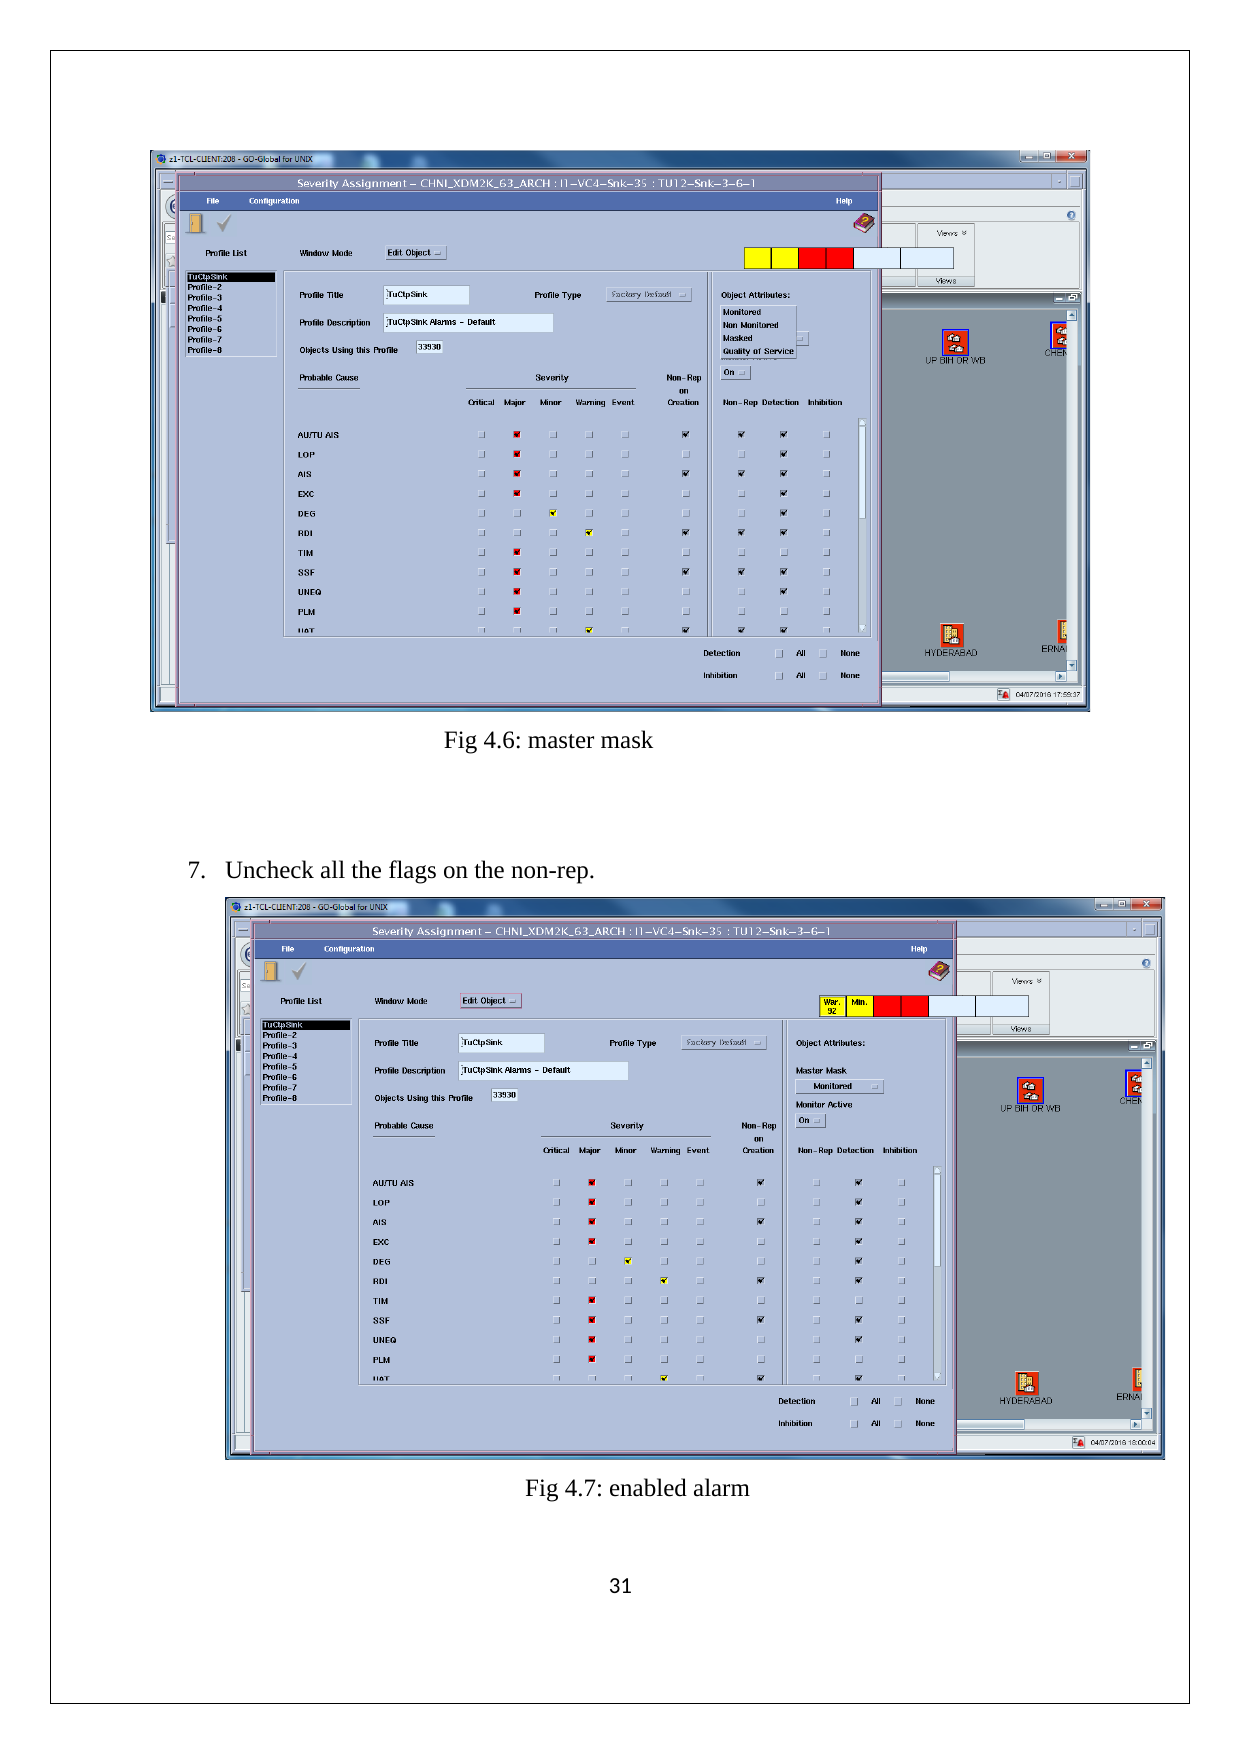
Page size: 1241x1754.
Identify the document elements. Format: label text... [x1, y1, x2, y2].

text Fig 4.7: enabled alarm [150, 1473, 1090, 1502]
picture [150, 150, 1091, 712]
picture [225, 897, 1166, 1460]
list Uncheck all the flags on the non-rep. [187, 855, 1090, 883]
text Fig 4.6: master mask [150, 725, 1090, 754]
